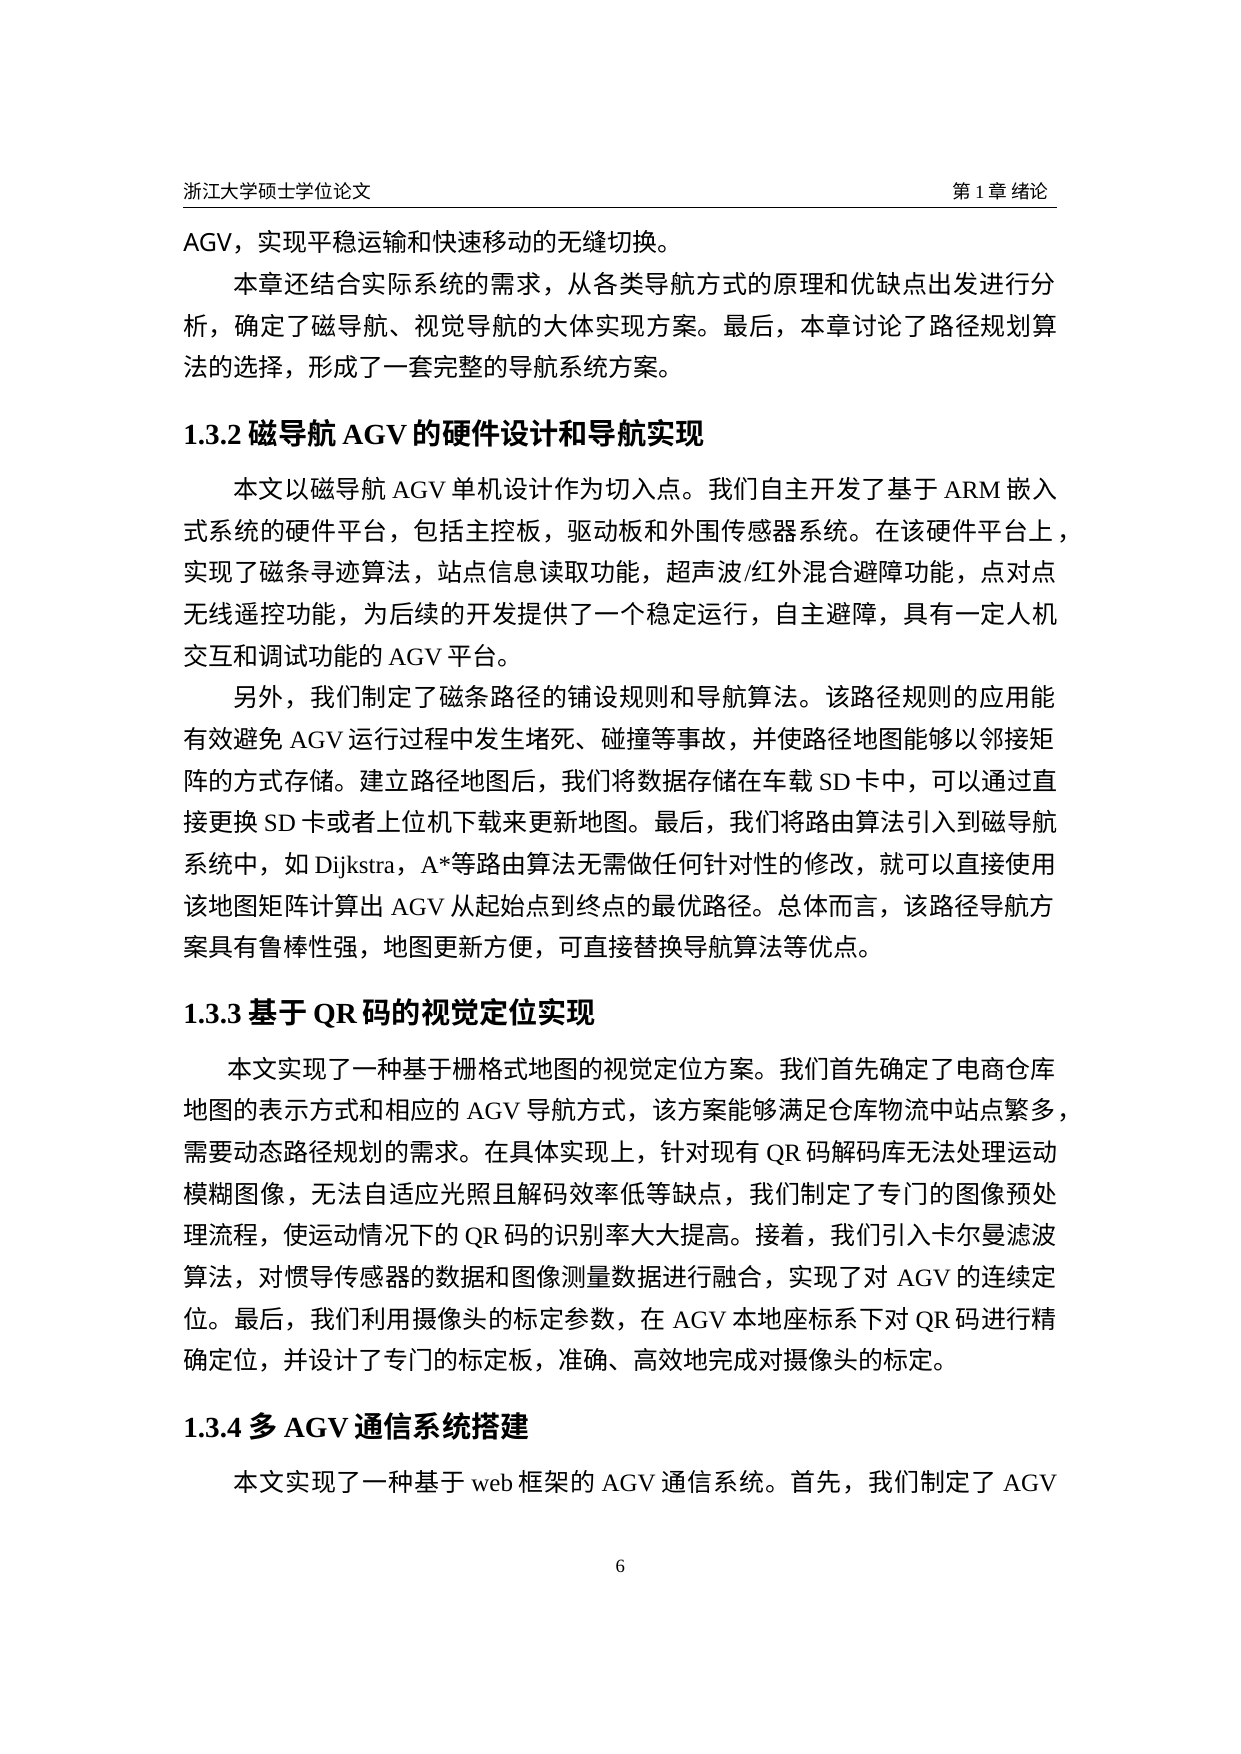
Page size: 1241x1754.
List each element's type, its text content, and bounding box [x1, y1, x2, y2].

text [183, 1458, 1057, 1499]
text 另外，我们制定了磁条路径的铺设规则和导航算法。该路径规则的应用能有效避免AGV运行过程中发生堵死、碰撞等事故，并使路径地图能够以邻接矩阵的方式存储。建立路径地图后，我们将数据存储在车载SD卡中，可以通过直接更换SD卡或者上位机下载来更新地图。最后，我们将路由算法引入到磁导航系统中，如Dijkstra，A*等路由算法无需做任何针对性的修改，就可以直接使用该地图矩阵计算出AGV从起始点到终点的最优路径。总体而言，该路径导航方案具有鲁棒性强，地图更新方便，可直接替换导航算法等优点。 [183, 673, 1057, 965]
text 本文实现了一种基于栅格式地图的视觉定位方案。我们首先确定了电商仓库地图的表示方式和相应的AGV导航方式，该方案能够满足仓库物流中站点繁多，需要动态路径规划的需求。在具体实现上，针对现有QR码解码库无法处理运动模糊图像，无法自适应光照且解码效率低等缺点，我们制定了专门的图像预处理流程，使运动情况下的QR码的识别率大大提高。接着，我们引入卡尔曼滤波算法，对惯导传感器的数据和图像测量数据进行融合，实现了对AGV的连续定位。最后，我们利用摄像头的标定参数，在AGV本地座标系下对QR码进行精确定位，并设计了专门的标定板，准确、高效地完成对摄像头的标定。 [183, 1045, 1057, 1378]
subtitle 多AGV通信系统搭建 [183, 1403, 1057, 1445]
text 本文以磁导航AGV单机设计作为切入点。我们自主开发了基于ARM嵌入式系统的硬件平台，包括主控板，驱动板和外围传感器系统。在该硬件平台上，实现了磁条寻迹算法，站点信息读取功能，超声波/红外混合避障功能，点对点无线遥控功能，为后续的开发提供了一个稳定运行，自主避障，具有一定人机交互和调试功能的AGV平台。 [183, 465, 1057, 673]
subtitle 基于QR码的视觉定位实现 [183, 990, 1057, 1032]
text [183, 218, 1057, 260]
text 本章还结合实际系统的需求，从各类导航方式的原理和优缺点出发进行分析，确定了磁导航、视觉导航的大体实现方案。最后，本章讨论了路径规划算法的选择，形成了一套完整的导航系统方案。 [183, 260, 1057, 385]
subtitle 磁导航AGV的硬件设计和导航实现 [183, 410, 1057, 452]
